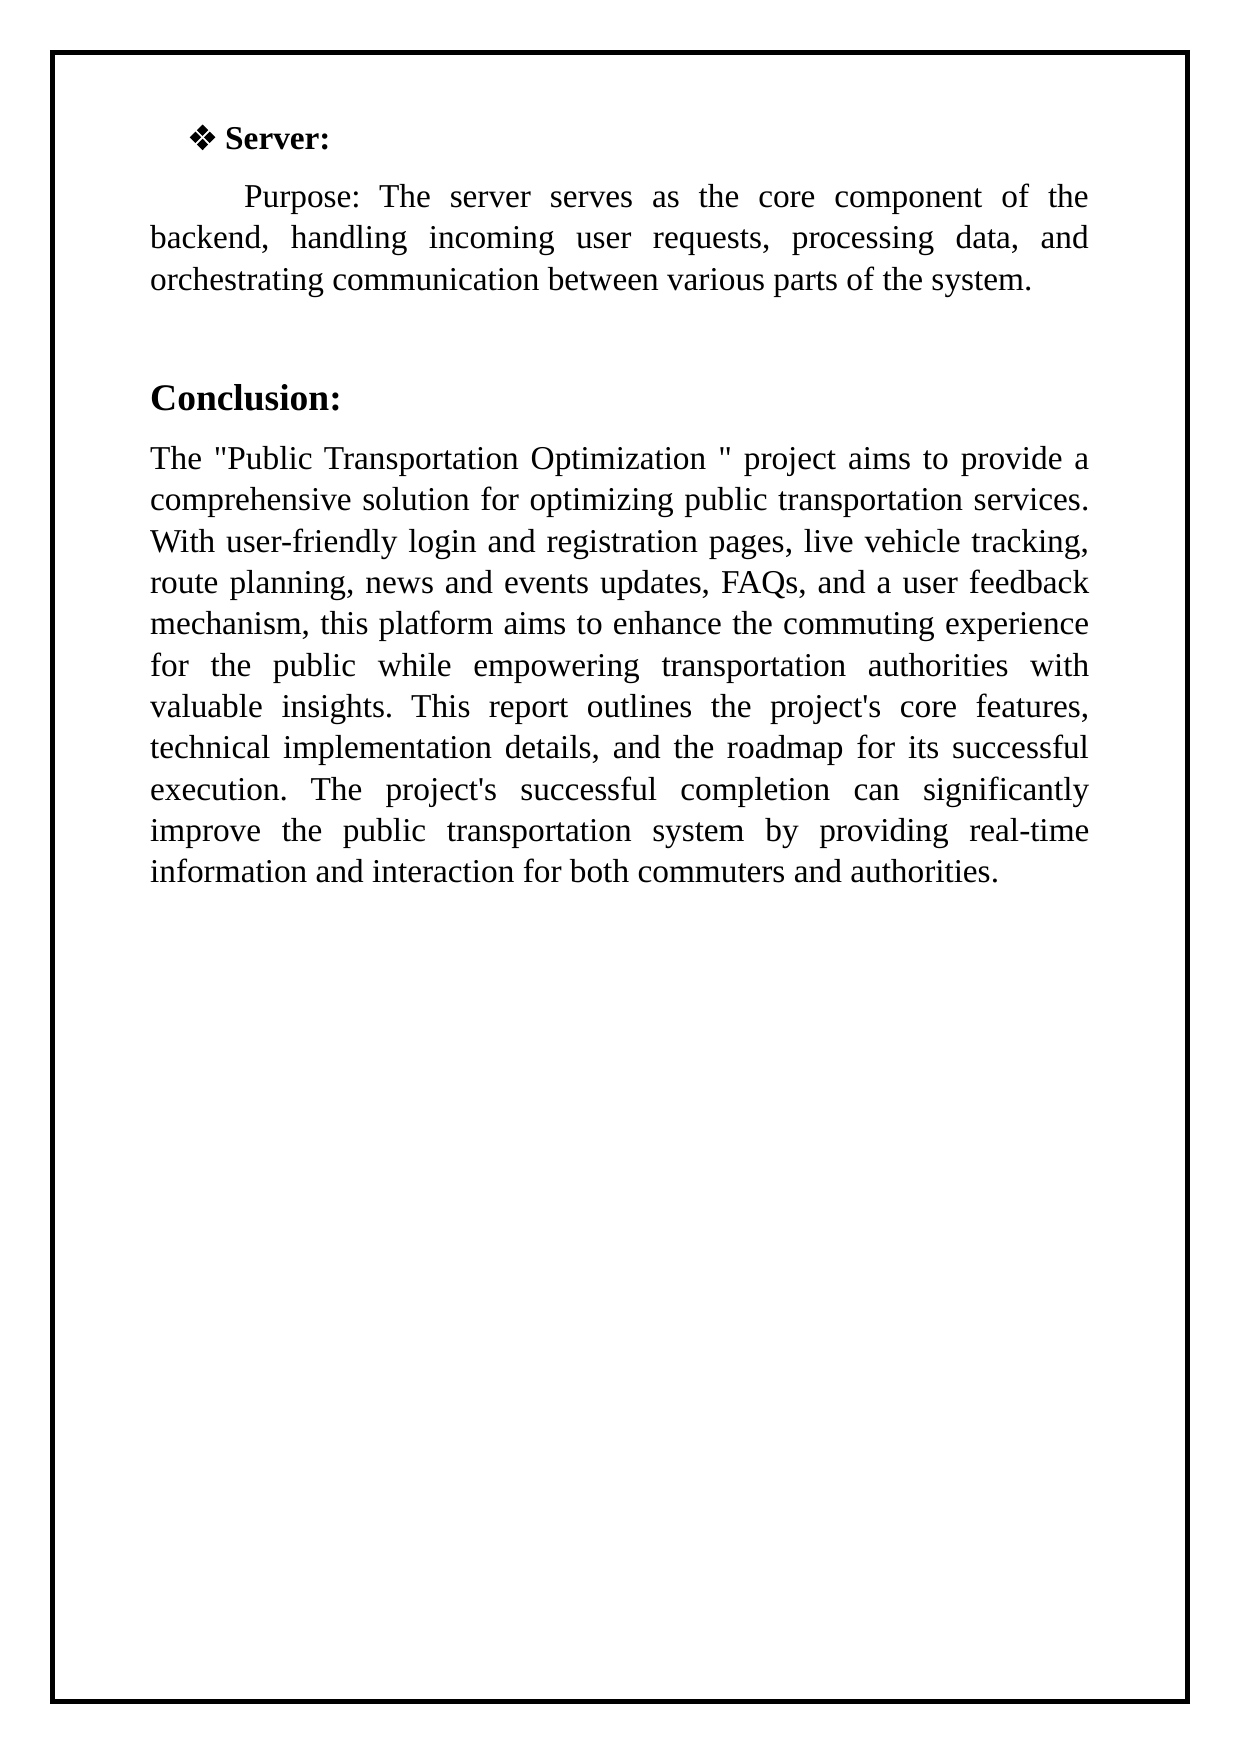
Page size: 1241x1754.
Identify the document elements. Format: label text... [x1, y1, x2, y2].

text Conclusion: [150, 375, 1090, 418]
list Server: [187, 118, 1090, 156]
text Purpose: The server serves as the core component of the backend, handling incoming user requests, processing data, and orchestrating communication between various parts of the system. [150, 176, 1090, 297]
text The "Public Transportation Optimization " project aims to provide a comprehensive solution for optimizing public transportation services. With user-friendly login and registration pages, live vehicle tracking, route planning, news and events updates, FAQs, and a user feedback mechanism, this platform aims to enhance the commuting experience for the public while empowering transportation authorities with valuable insights. This report outlines the project's core features, technical implementation details, and the roadmap for its successful execution. The project's successful completion can significantly improve the public transportation system by providing real-time information and interaction for both commuters and authorities. [150, 438, 1090, 890]
